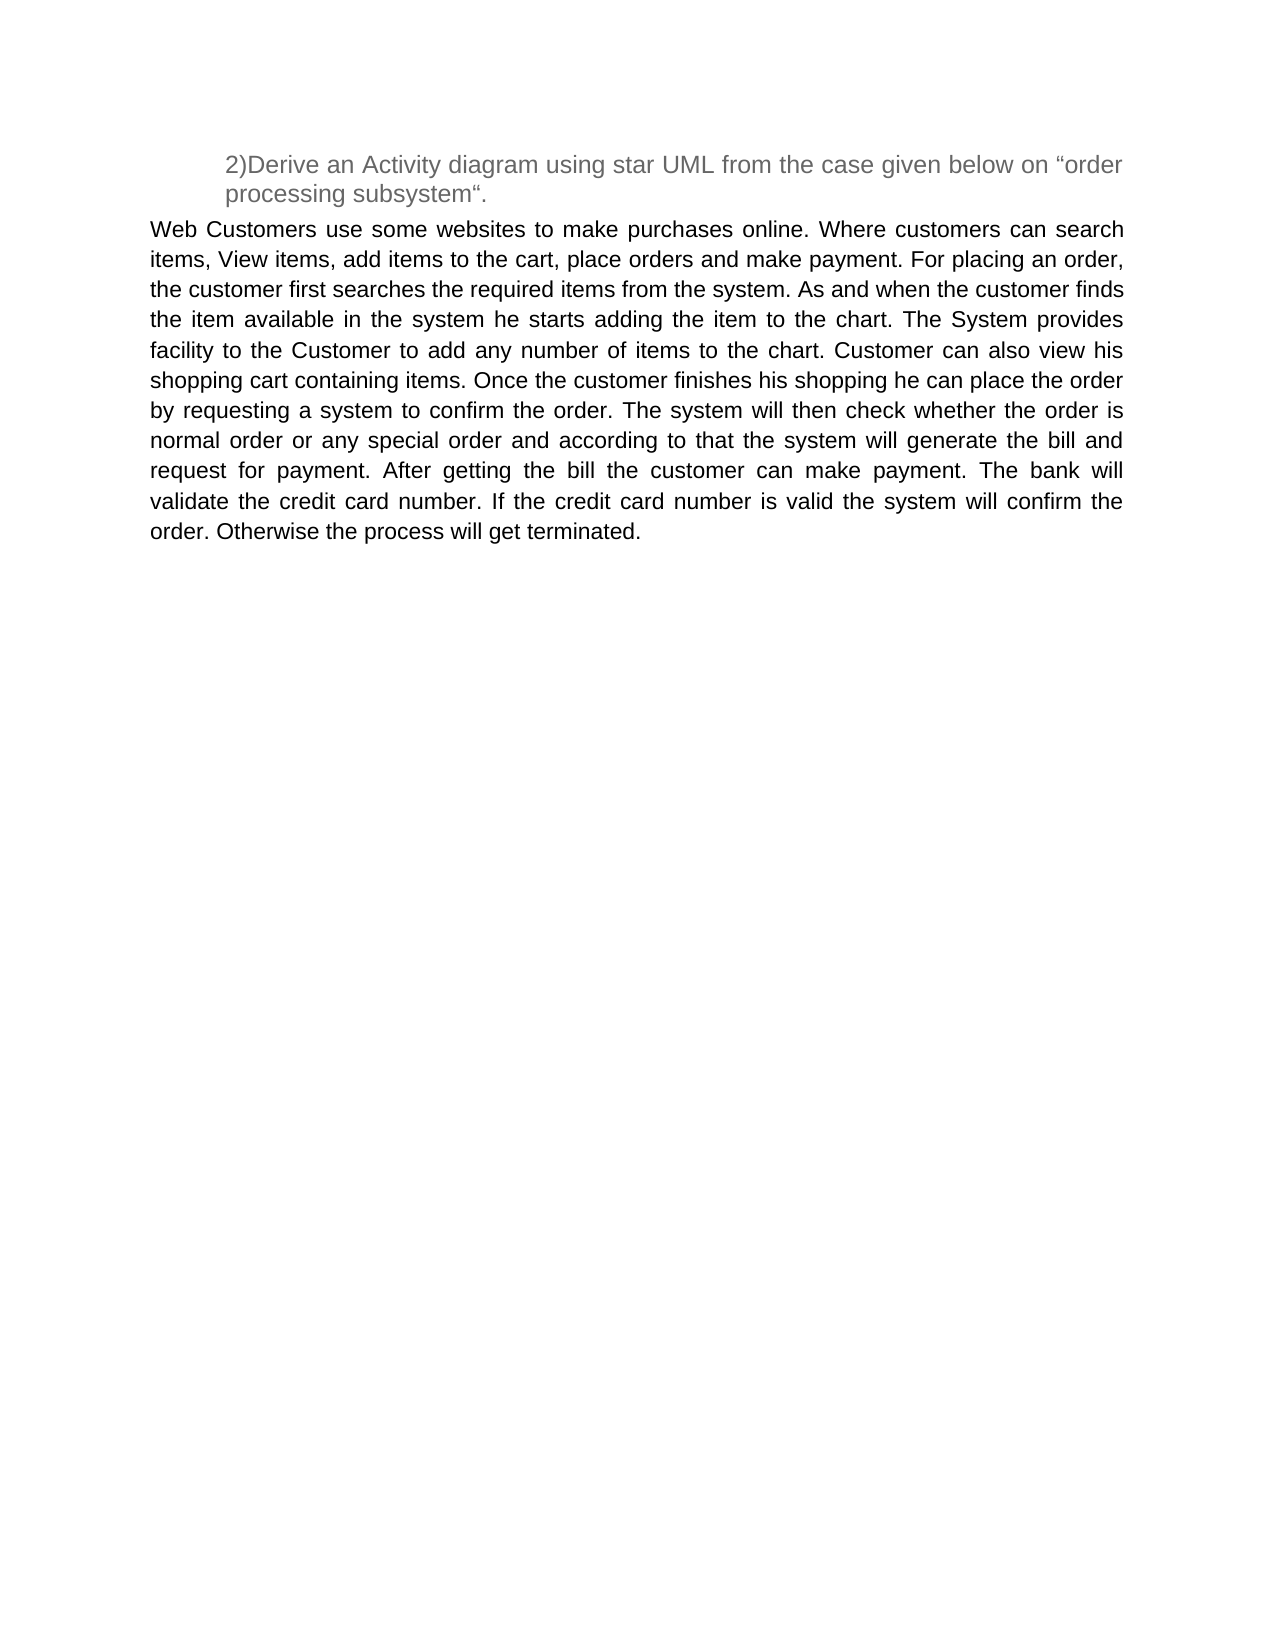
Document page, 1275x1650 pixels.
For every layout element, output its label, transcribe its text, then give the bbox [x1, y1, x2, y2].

subtitle 2)Derive an Activity diagram using star UML from the case given below on “order processing subsystem“. [225, 150, 1125, 207]
text Web Customers use some websites to make purchases online. Where customers can search items, View items, add items to the cart, place orders and make payment. For placing an order, the customer first searches the required items from the system. As and when the customer finds the item available in the system he starts adding the item to the chart. The System provides facility to the Customer to add any number of items to the chart. Customer can also view his shopping cart containing items. Once the customer finishes his shopping he can place the order by requesting a system to confirm the order. The system will then check whether the order is normal order or any special order and according to that the system will generate the bill and request for payment. After getting the bill the customer can make payment. The bank will validate the credit card number. If the credit card number is valid the system will confirm the order. Otherwise the process will get terminated. [150, 216, 1125, 544]
